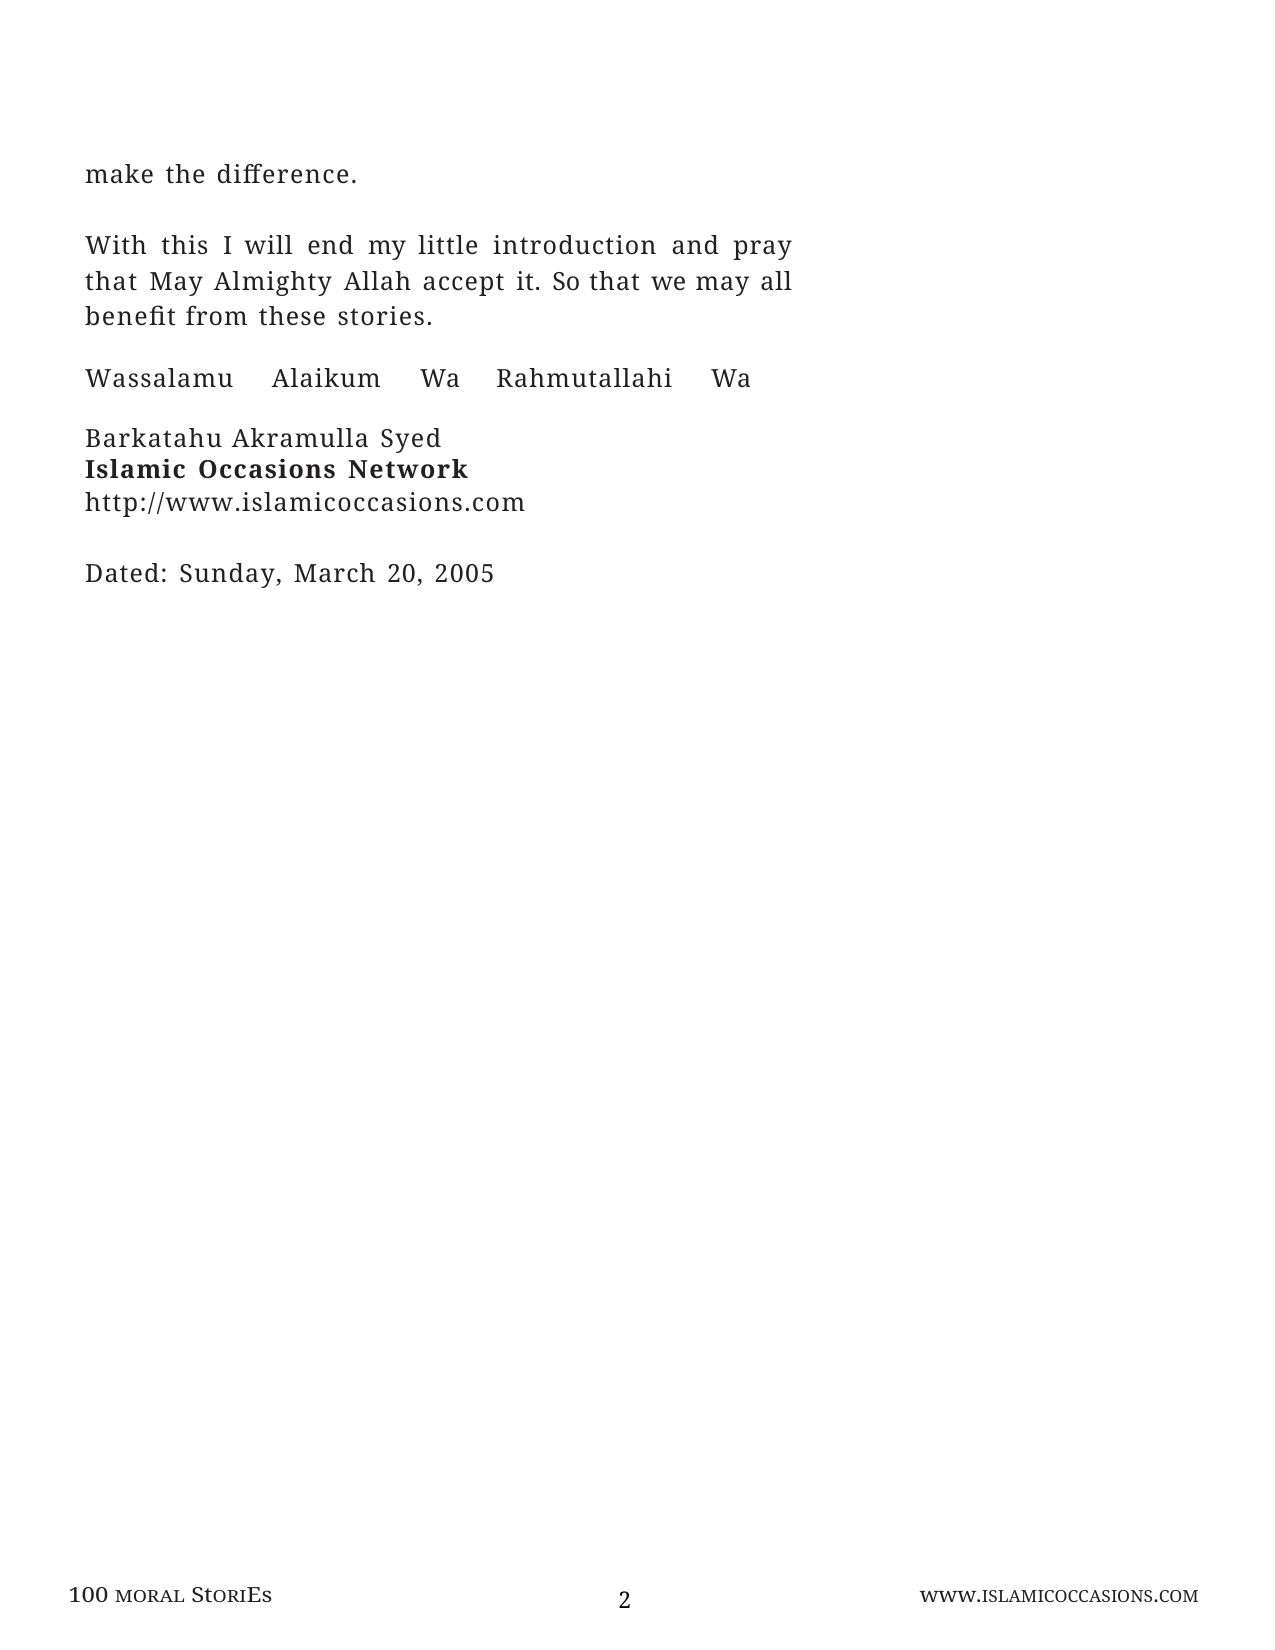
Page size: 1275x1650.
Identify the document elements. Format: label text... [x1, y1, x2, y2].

text Wassalamu Alaikum Wa Rahmutallahi Wa Barkatahu Akramulla Syed [85, 339, 751, 459]
text Islamic Occasions Network [85, 459, 1210, 483]
text http://www.islamicoccasions.com [85, 484, 1210, 518]
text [85, 156, 1172, 190]
text Dated: Sunday, March 20, 2005 [85, 556, 1210, 590]
text With this I will end my little introduction and pray that May Almighty Allah accept it. So that we may all benefit from these stories. [85, 228, 792, 333]
